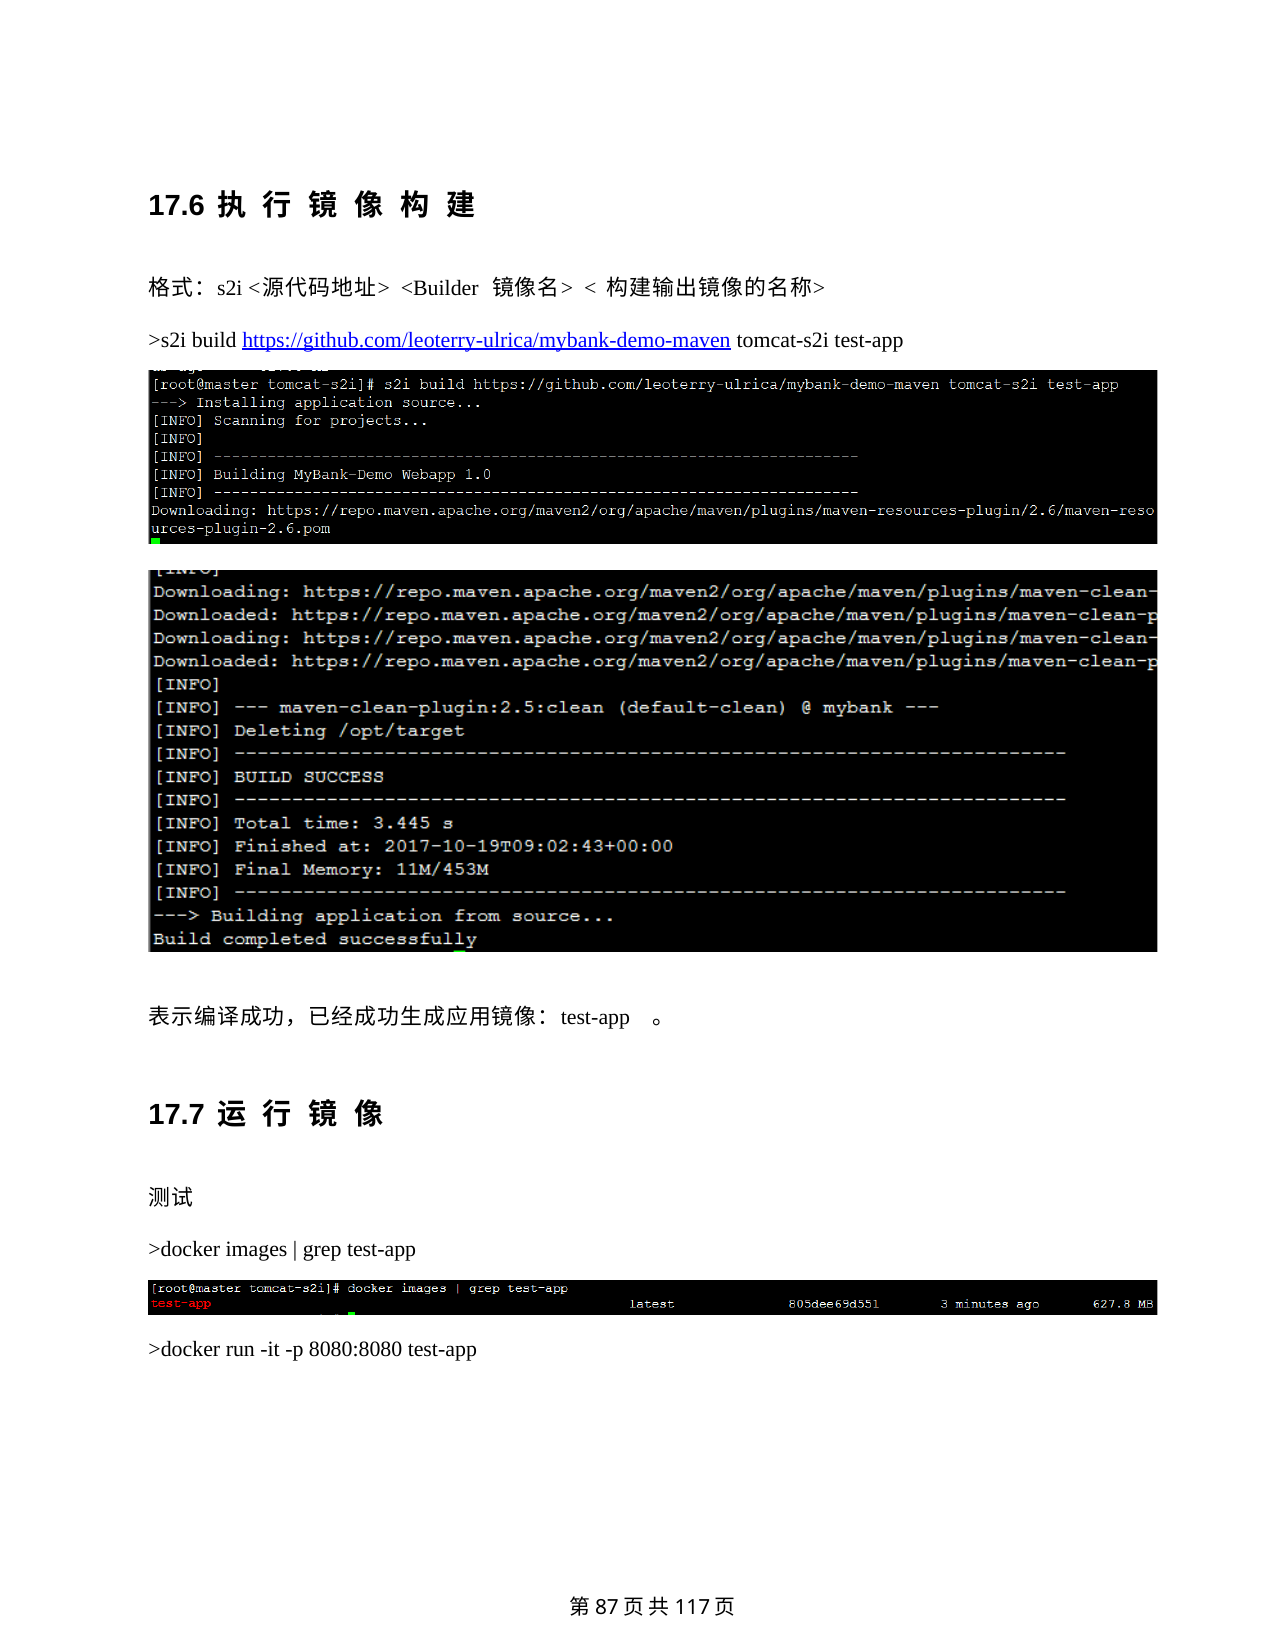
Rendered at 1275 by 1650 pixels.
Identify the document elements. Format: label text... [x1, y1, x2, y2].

picture [148, 370, 1158, 544]
subtitle 执行镜像构建 [148, 165, 1156, 240]
text >docker images | grep test-app [148, 1230, 1156, 1267]
text >s2i build https://github.com/leoterry-ulrica/mybank-demo-maven tomcat-s2i test-app [148, 321, 1156, 358]
subtitle 运行镜像 [148, 1074, 1156, 1149]
text 格式：s2i <源代码地址> <Builder镜像名> <构建输出镜像的名称> [148, 267, 1156, 305]
picture [148, 570, 1158, 952]
picture [148, 1280, 1158, 1315]
text 表示编译成功，已经成功生成应用镜像：test-app。 [148, 996, 1156, 1033]
text >docker run -it -p 8080:8080 test-app [148, 1330, 1156, 1368]
text 测试 [148, 1177, 1156, 1214]
